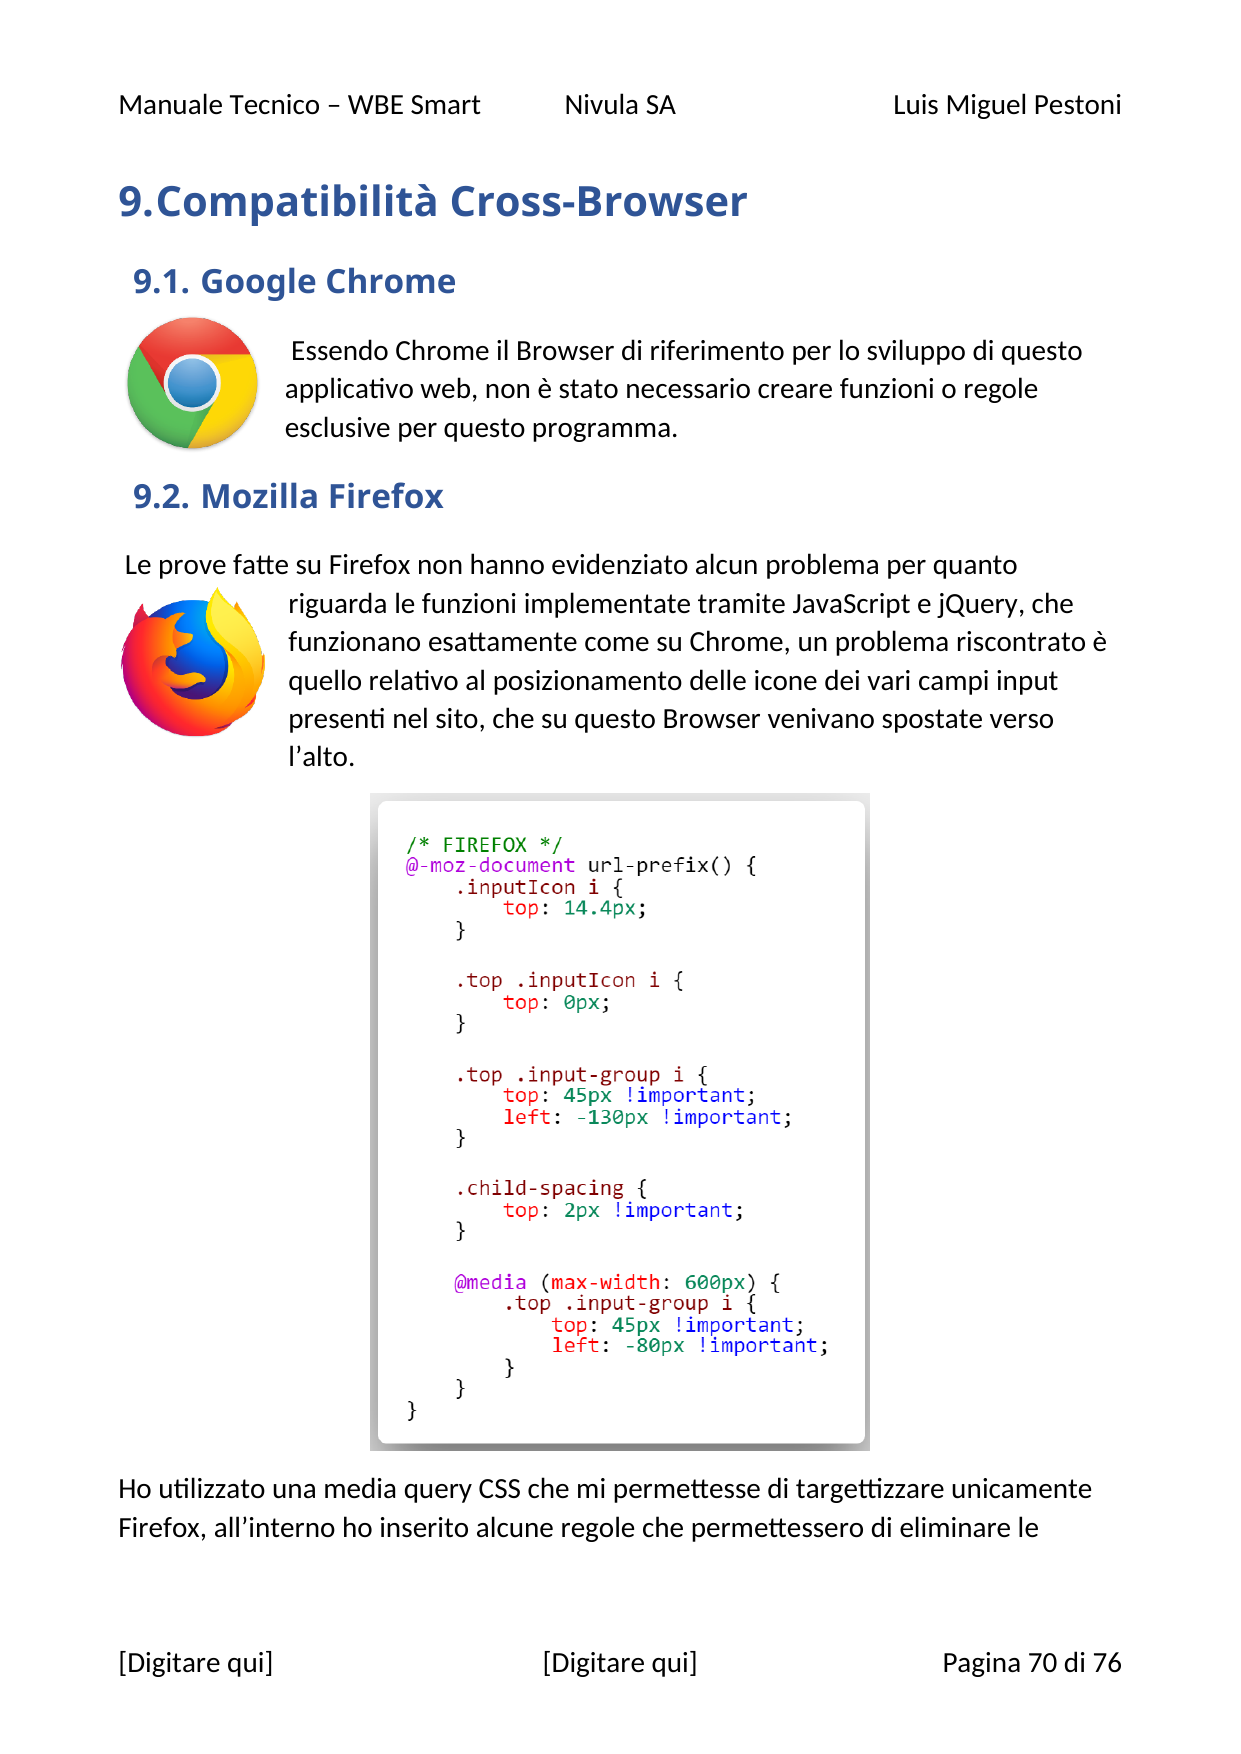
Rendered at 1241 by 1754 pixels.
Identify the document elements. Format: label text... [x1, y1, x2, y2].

subtitle Compatibilità Cross-Browser [118, 172, 1122, 229]
text Le prove fatte su Firefox non hanno evidenziato alcun problema per quanto riguarda le funzioni implementate tramite JavaScript e jQuery, che funzionano esattamente come su Chrome, un problema riscontrato è quello relativo al posizionamento delle icone dei vari campi input presenti nel sito, che su questo Browser venivano spostate verso l’alto. [118, 546, 1122, 774]
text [118, 1470, 1122, 1544]
subtitle Mozilla Firefox [133, 472, 1122, 518]
picture [118, 308, 266, 457]
text Essendo Chrome il Browser di riferimento per lo sviluppo di questo applicativo web, non è stato necessario creare funzioni o regole esclusive per questo programma. [266, 332, 1122, 444]
picture [370, 793, 870, 1451]
subtitle Google Chrome [133, 258, 1122, 303]
picture [115, 587, 270, 742]
